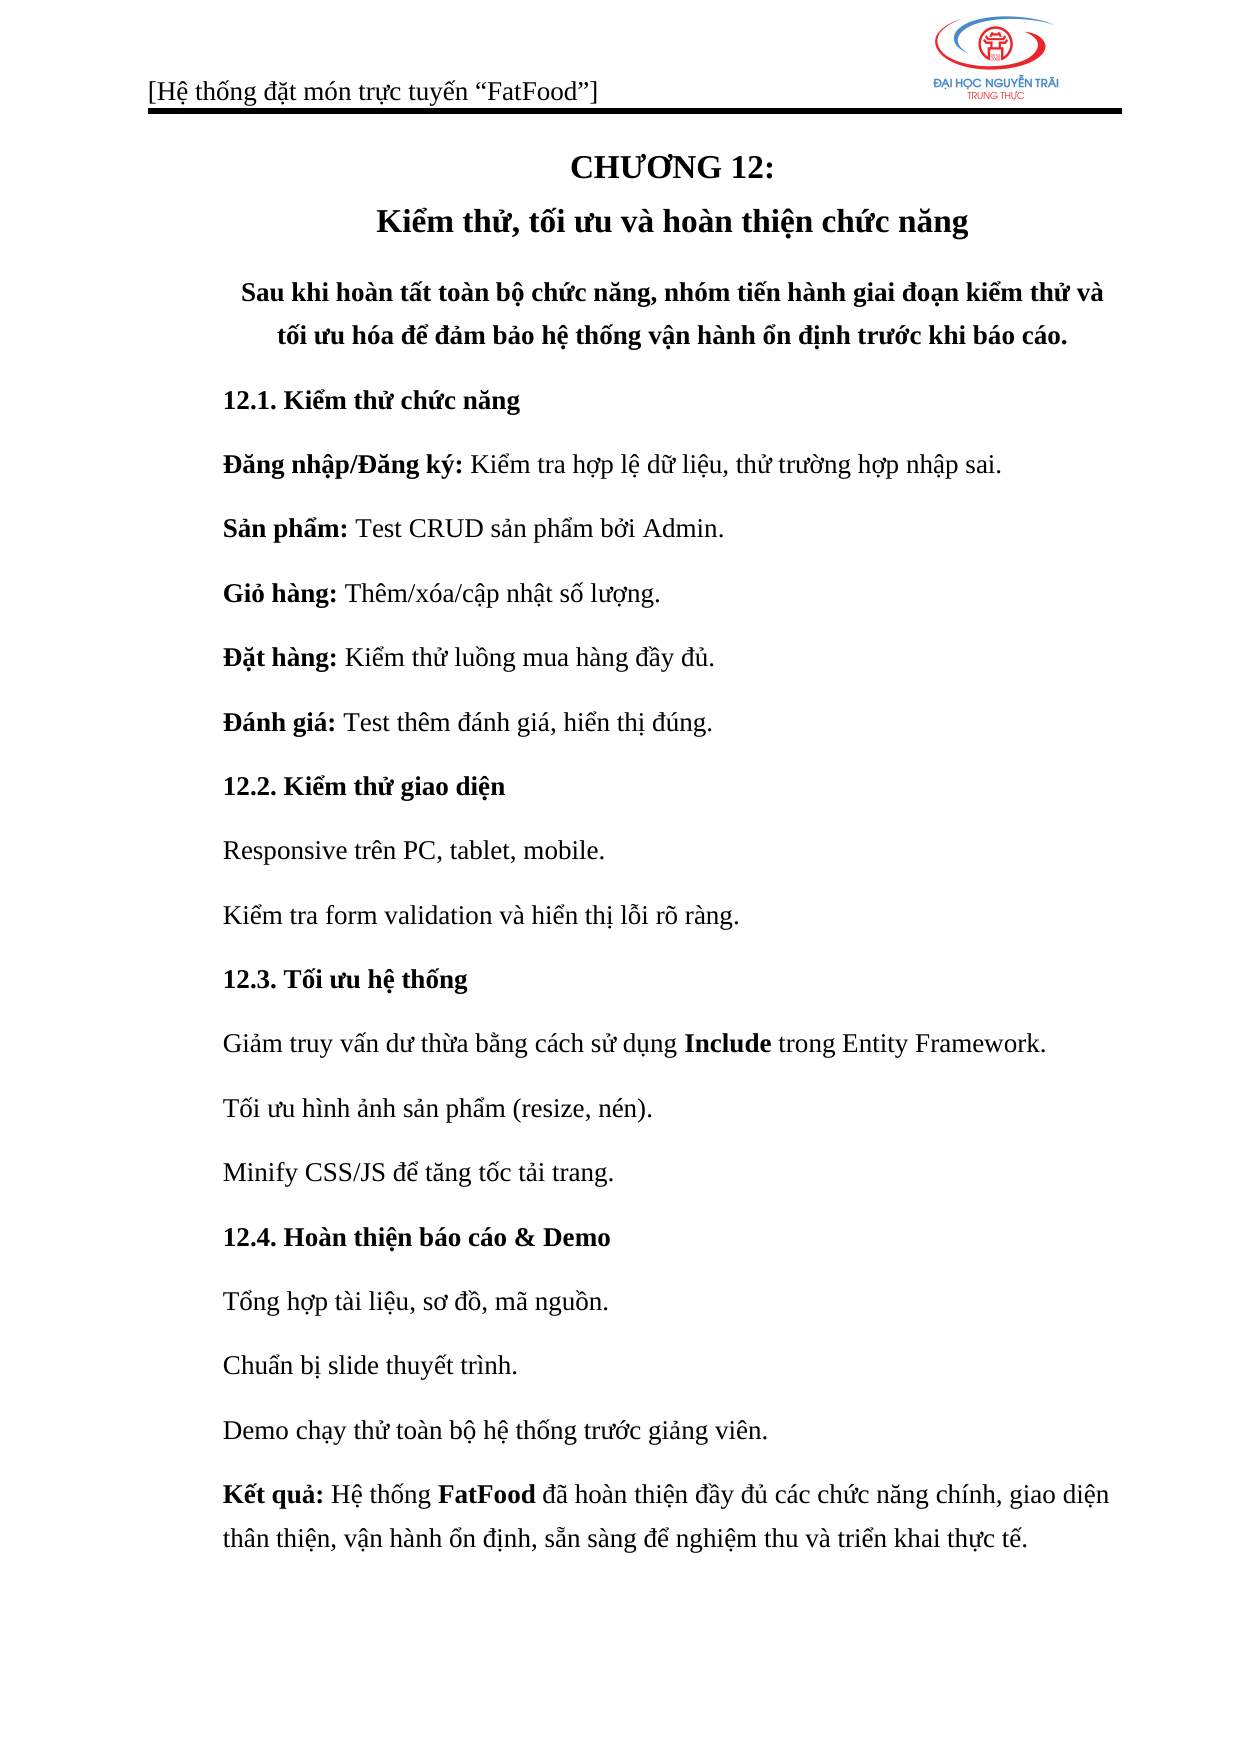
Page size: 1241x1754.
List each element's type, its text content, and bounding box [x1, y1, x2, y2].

text Giỏ hàng: Thêm/xóa/cập nhật số lượng. [223, 577, 1122, 608]
text 12.2. Kiểm thử giao diện [223, 770, 1122, 801]
text Giảm truy vấn dư thừa bằng cách sử dụng Include trong Entity Framework. [223, 1027, 1122, 1059]
text Demo chạy thử toàn bộ hệ thống trước giảng viên. [223, 1414, 1122, 1445]
text Chuẩn bị slide thuyết trình. [223, 1349, 1122, 1381]
text Sau khi hoàn tất toàn bộ chức năng, nhóm tiến hành giai đoạn kiểm thử và tối ưu hóa để đảm bảo hệ thống vận hành ổn định trước khi báo cáo. [223, 276, 1122, 351]
text CHƯƠNG 12: Kiểm thử, tối ưu và hoàn thiện chức năng [223, 148, 1122, 240]
text 12.3. Tối ưu hệ thống [223, 963, 1122, 994]
text Kết quả: Hệ thống FatFood đã hoàn thiện đầy đủ các chức năng chính, giao diện thân thiện, vận hành ổn định, sẵn sàng để nghiệm thu và triển khai thực tế. [223, 1478, 1122, 1553]
text Tối ưu hình ảnh sản phẩm (resize, nén). [223, 1092, 1122, 1123]
text Đánh giá: Test thêm đánh giá, hiển thị đúng. [223, 706, 1122, 737]
picture [926, 11, 1065, 104]
text Đặt hàng: Kiểm thử luồng mua hàng đầy đủ. [223, 641, 1122, 672]
text Minify CSS/JS để tăng tốc tải trang. [223, 1156, 1122, 1187]
text 12.4. Hoàn thiện báo cáo & Demo [223, 1221, 1122, 1252]
text Responsive trên PC, tablet, mobile. [223, 834, 1122, 866]
text Sản phẩm: Test CRUD sản phẩm bởi Admin. [223, 512, 1122, 544]
text Tổng hợp tài liệu, sơ đồ, mã nguồn. [223, 1285, 1122, 1316]
text Kiểm tra form validation và hiển thị lỗi rõ ràng. [223, 899, 1122, 930]
text Đăng nhập/Đăng ký: Kiểm tra hợp lệ dữ liệu, thử trường hợp nhập sai. [223, 448, 1122, 479]
text 12.1. Kiểm thử chức năng [223, 384, 1122, 415]
